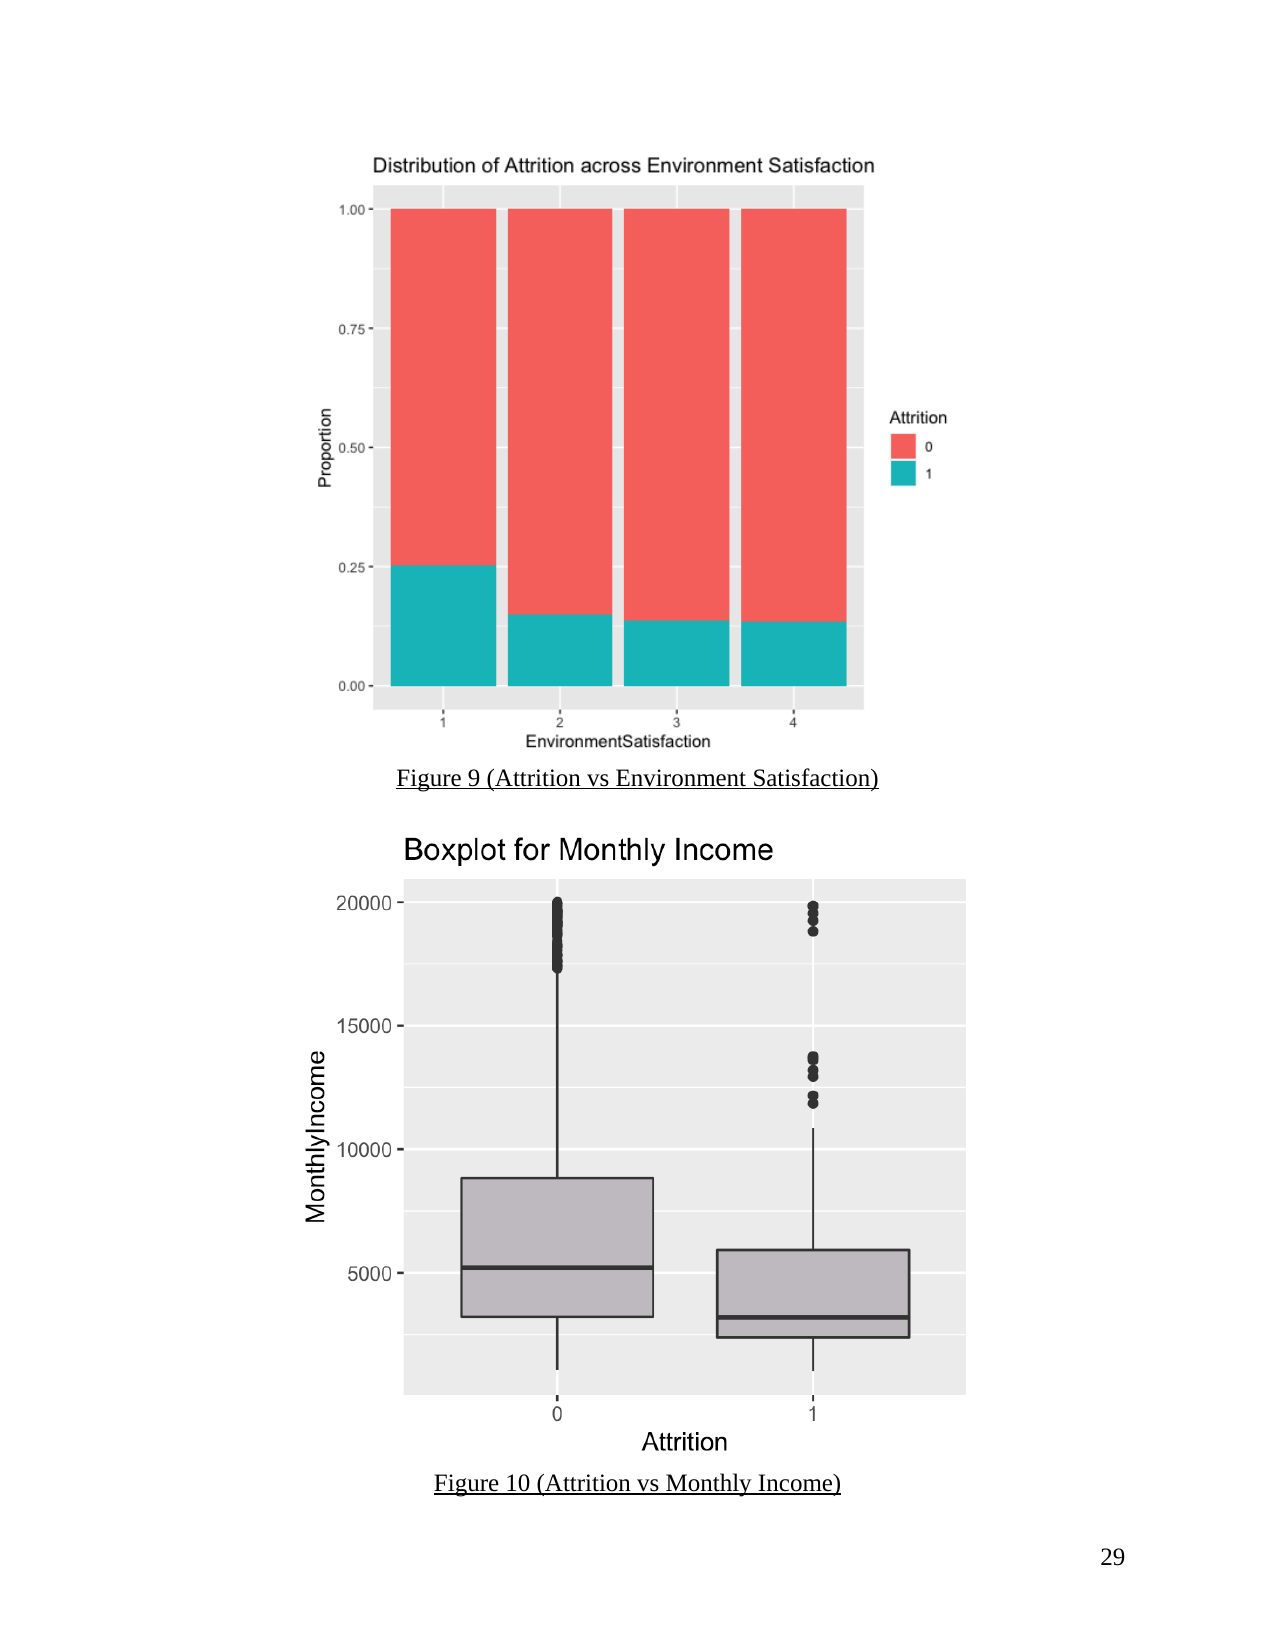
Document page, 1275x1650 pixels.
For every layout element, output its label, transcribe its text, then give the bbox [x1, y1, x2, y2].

text Figure 9 (Attrition vs Environment Satisfaction) [150, 763, 1125, 792]
text Figure 10 (Attrition vs Monthly Income) [150, 1468, 1125, 1497]
picture [310, 150, 965, 759]
picture [298, 828, 977, 1464]
